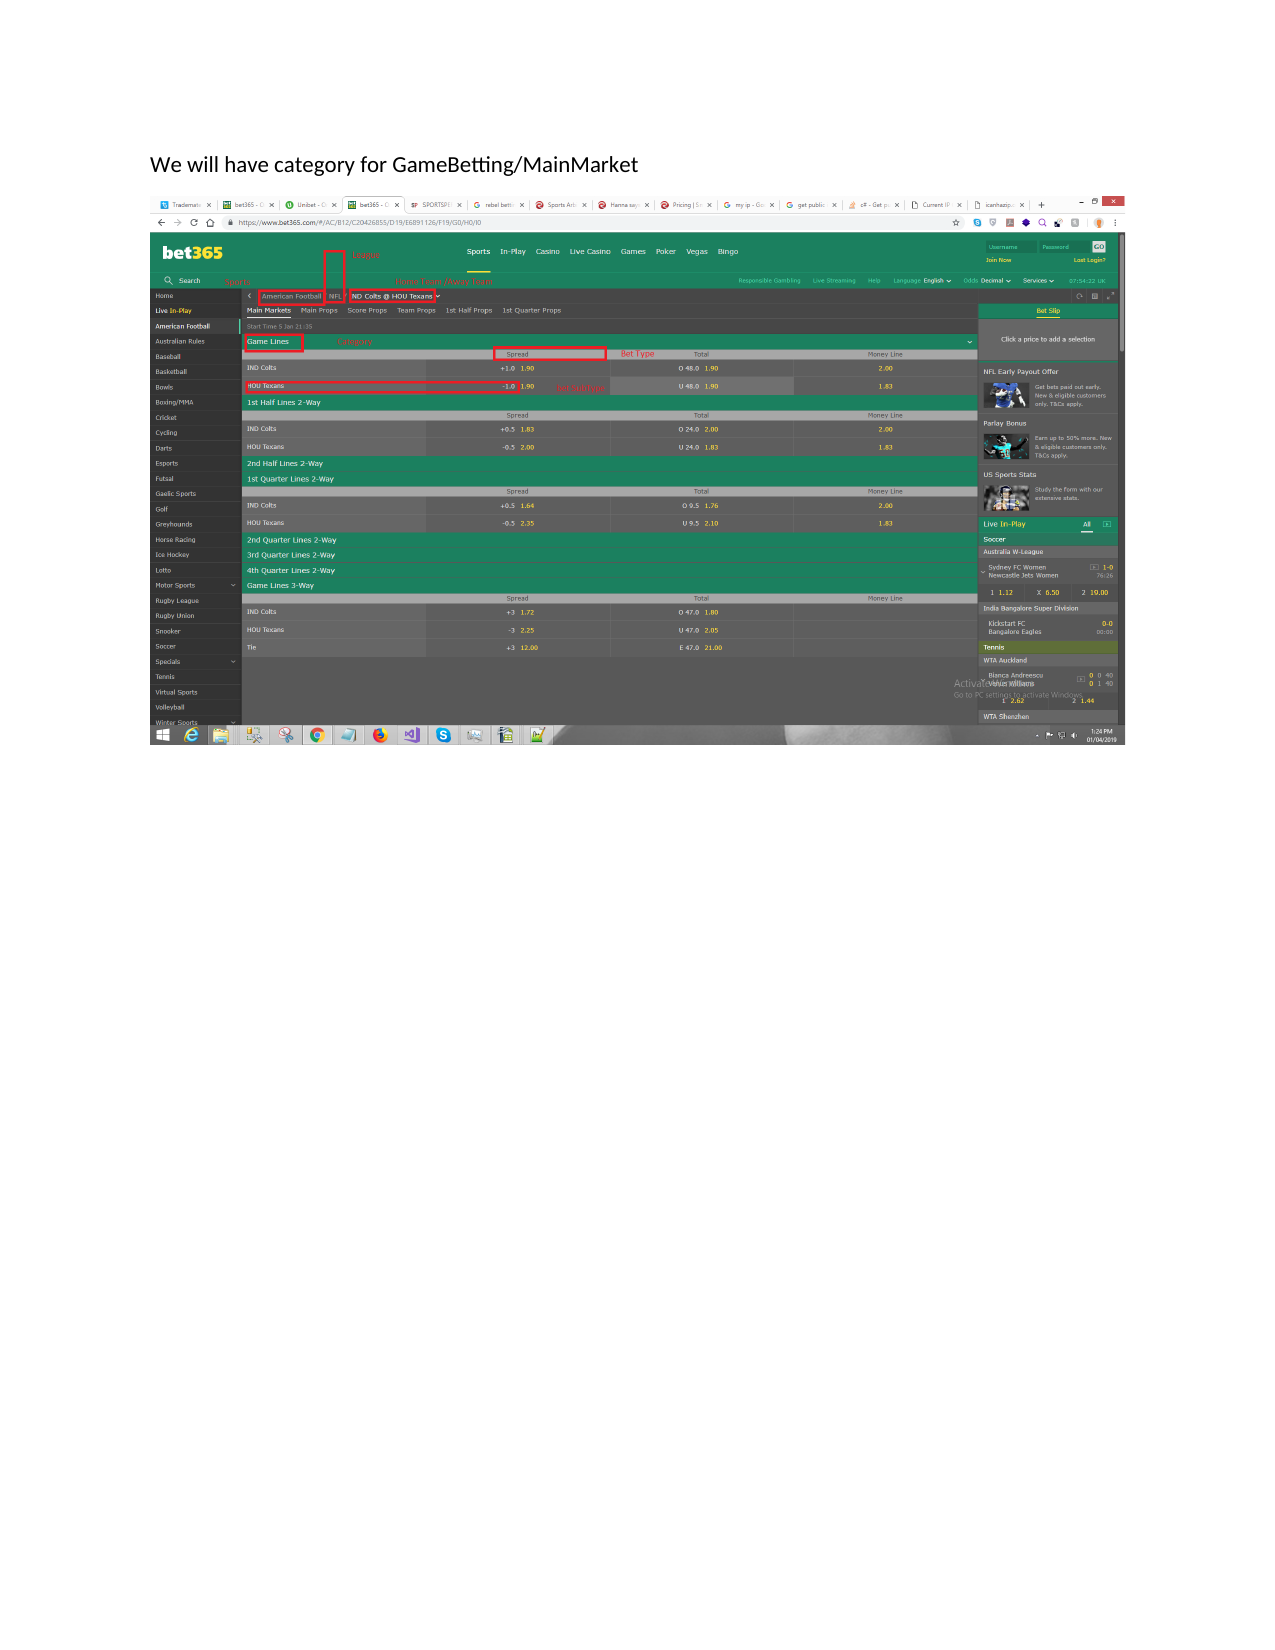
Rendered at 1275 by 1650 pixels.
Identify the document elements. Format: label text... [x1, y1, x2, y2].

text We will have category for GameBetting/MainMarket [150, 150, 1125, 178]
picture [150, 196, 1125, 745]
